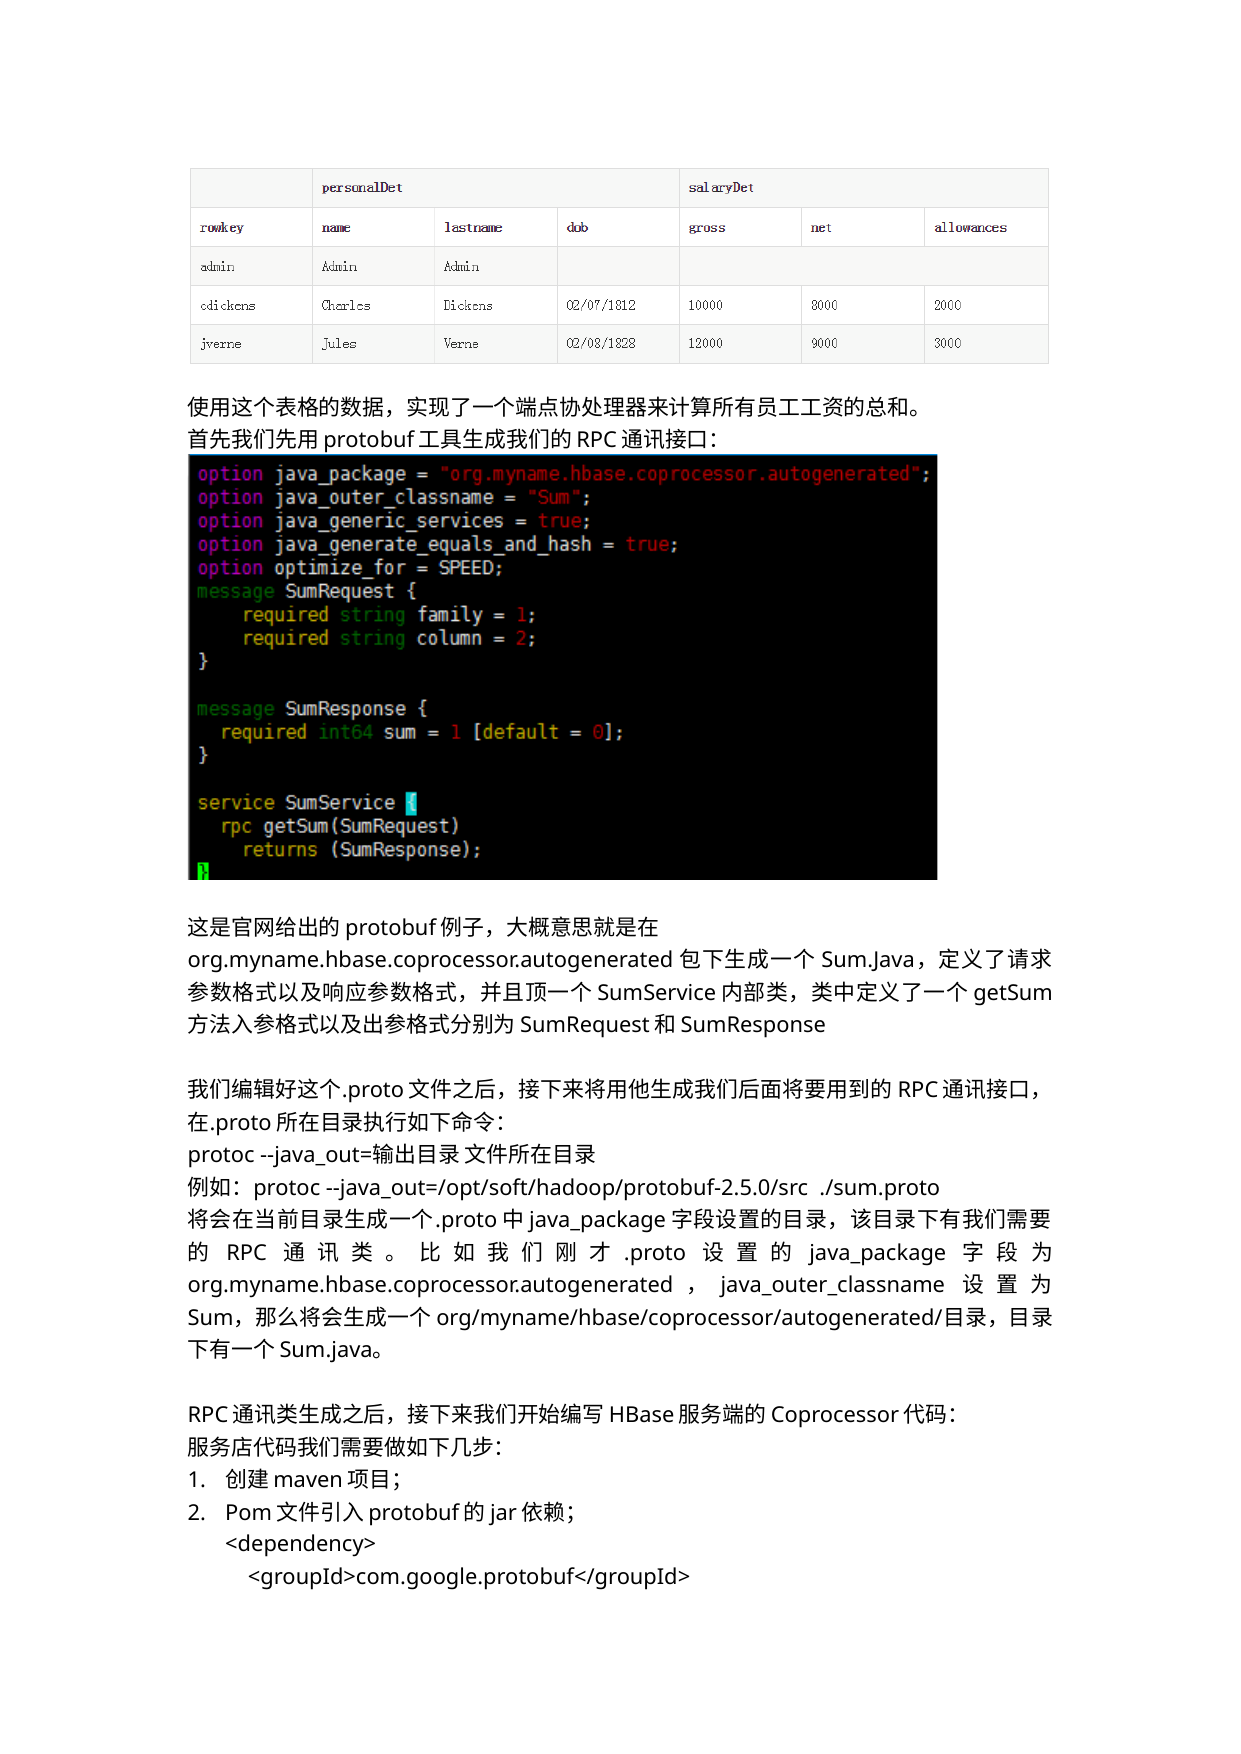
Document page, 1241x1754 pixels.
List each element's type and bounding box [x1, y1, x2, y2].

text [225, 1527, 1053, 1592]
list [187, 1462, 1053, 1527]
picture [187, 162, 1053, 370]
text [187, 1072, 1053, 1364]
picture [187, 454, 938, 880]
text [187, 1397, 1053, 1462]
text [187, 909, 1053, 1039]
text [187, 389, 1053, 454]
